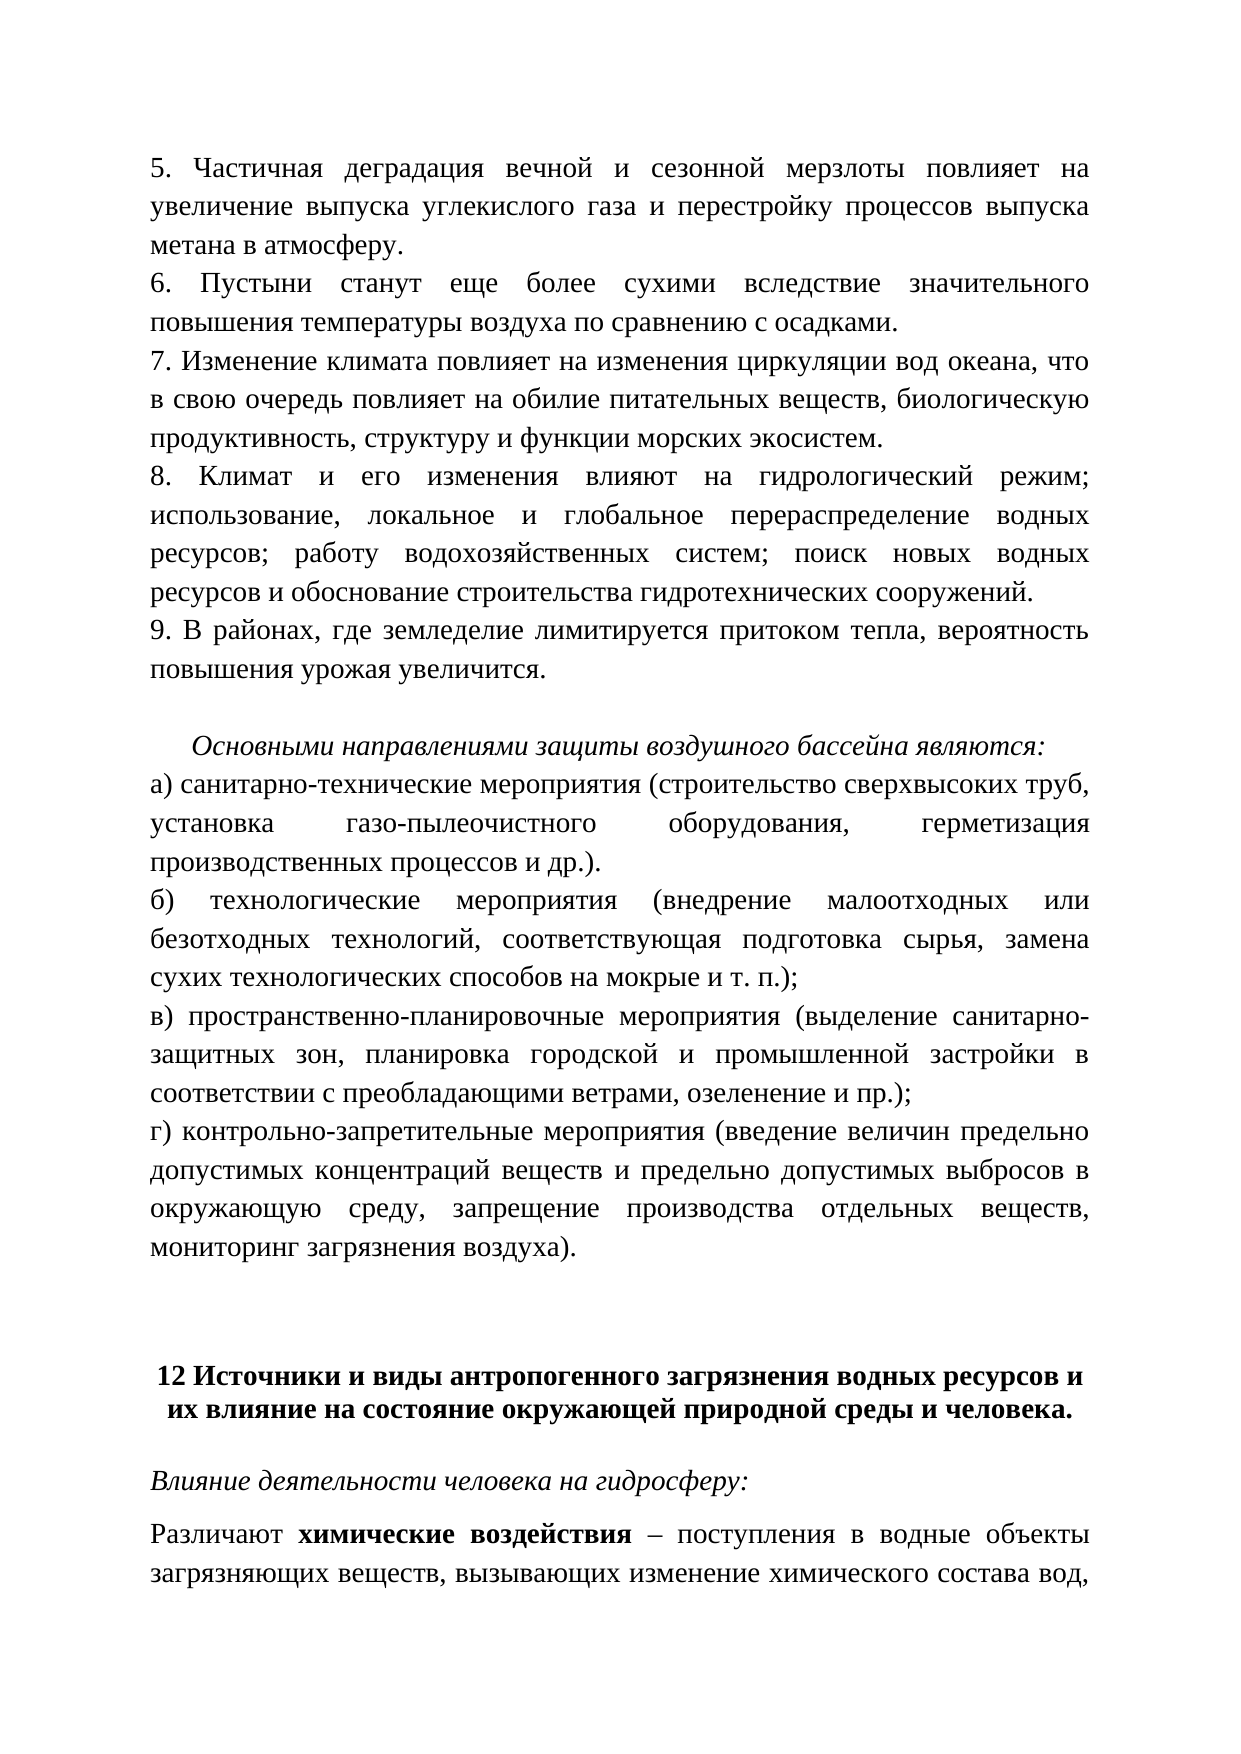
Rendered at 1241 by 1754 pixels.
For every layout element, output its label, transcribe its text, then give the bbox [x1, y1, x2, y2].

text в) пространственно-планировочные мероприятия (выделение санитарно-защитных зон, планировка городской и промышленной застройки в соответствии с преобладающими ветрами, озеленение и пр.); [150, 998, 1090, 1108]
subtitle 12 Источники и виды антропогенного загрязнения водных ресурсов и их влияние на состояние окружающей природной среды и человека. [150, 1358, 1090, 1425]
text 6. Пустыни станут еще более сухими вследствие значительного повышения температуры воздуха по сравнению с осадками. [150, 266, 1090, 338]
text а) санитарно-технические мероприятия (строительство сверхвысоких труб, установка газо-пылеочистного оборудования, герметизация производственных процессов и др.). [150, 767, 1090, 877]
text б) технологические мероприятия (внедрение малоотходных или безотходных технологий, соответствующая подготовка сырья, замена сухих технологических способов на мокрые и т. п.); [150, 882, 1090, 993]
text г) контрольно-запретительные мероприятия (введение величин предельно допустимых концентраций веществ и предельно допустимых выбросов в окружающую среду, запрещение производства отдельных веществ, мониторинг загрязнения воздуха). [150, 1113, 1090, 1263]
text 7. Изменение климата повлияет на изменения циркуляции вод океана, что в свою очередь повлияет на обилие питательных веществ, биологическую продуктивность, структуру и функции морских экосистем. [150, 343, 1090, 453]
text 5. Частичная деградация вечной и сезонной мерзлоты повлияет на увеличение выпуска углекислого газа и перестройку процессов выпуска метана в атмосферу. [150, 150, 1090, 261]
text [150, 1516, 1090, 1588]
text 8. Климат и его изменения влияют на гидрологический режим; использование, локальное и глобальное перераспределение водных ресурсов; работу водохозяйственных систем; поиск новых водных ресурсов и обоснование строительства гидротех­нических сооружений. [150, 458, 1090, 607]
text Основными направлениями защиты воздушного бассейна являются: [150, 728, 1090, 762]
text 9. В районах, где земледелие лимитируется притоком тепла, вероятность повышения урожая увеличится. [150, 612, 1090, 684]
text Влияние деятельности человека на гидросферу: [150, 1463, 1090, 1497]
